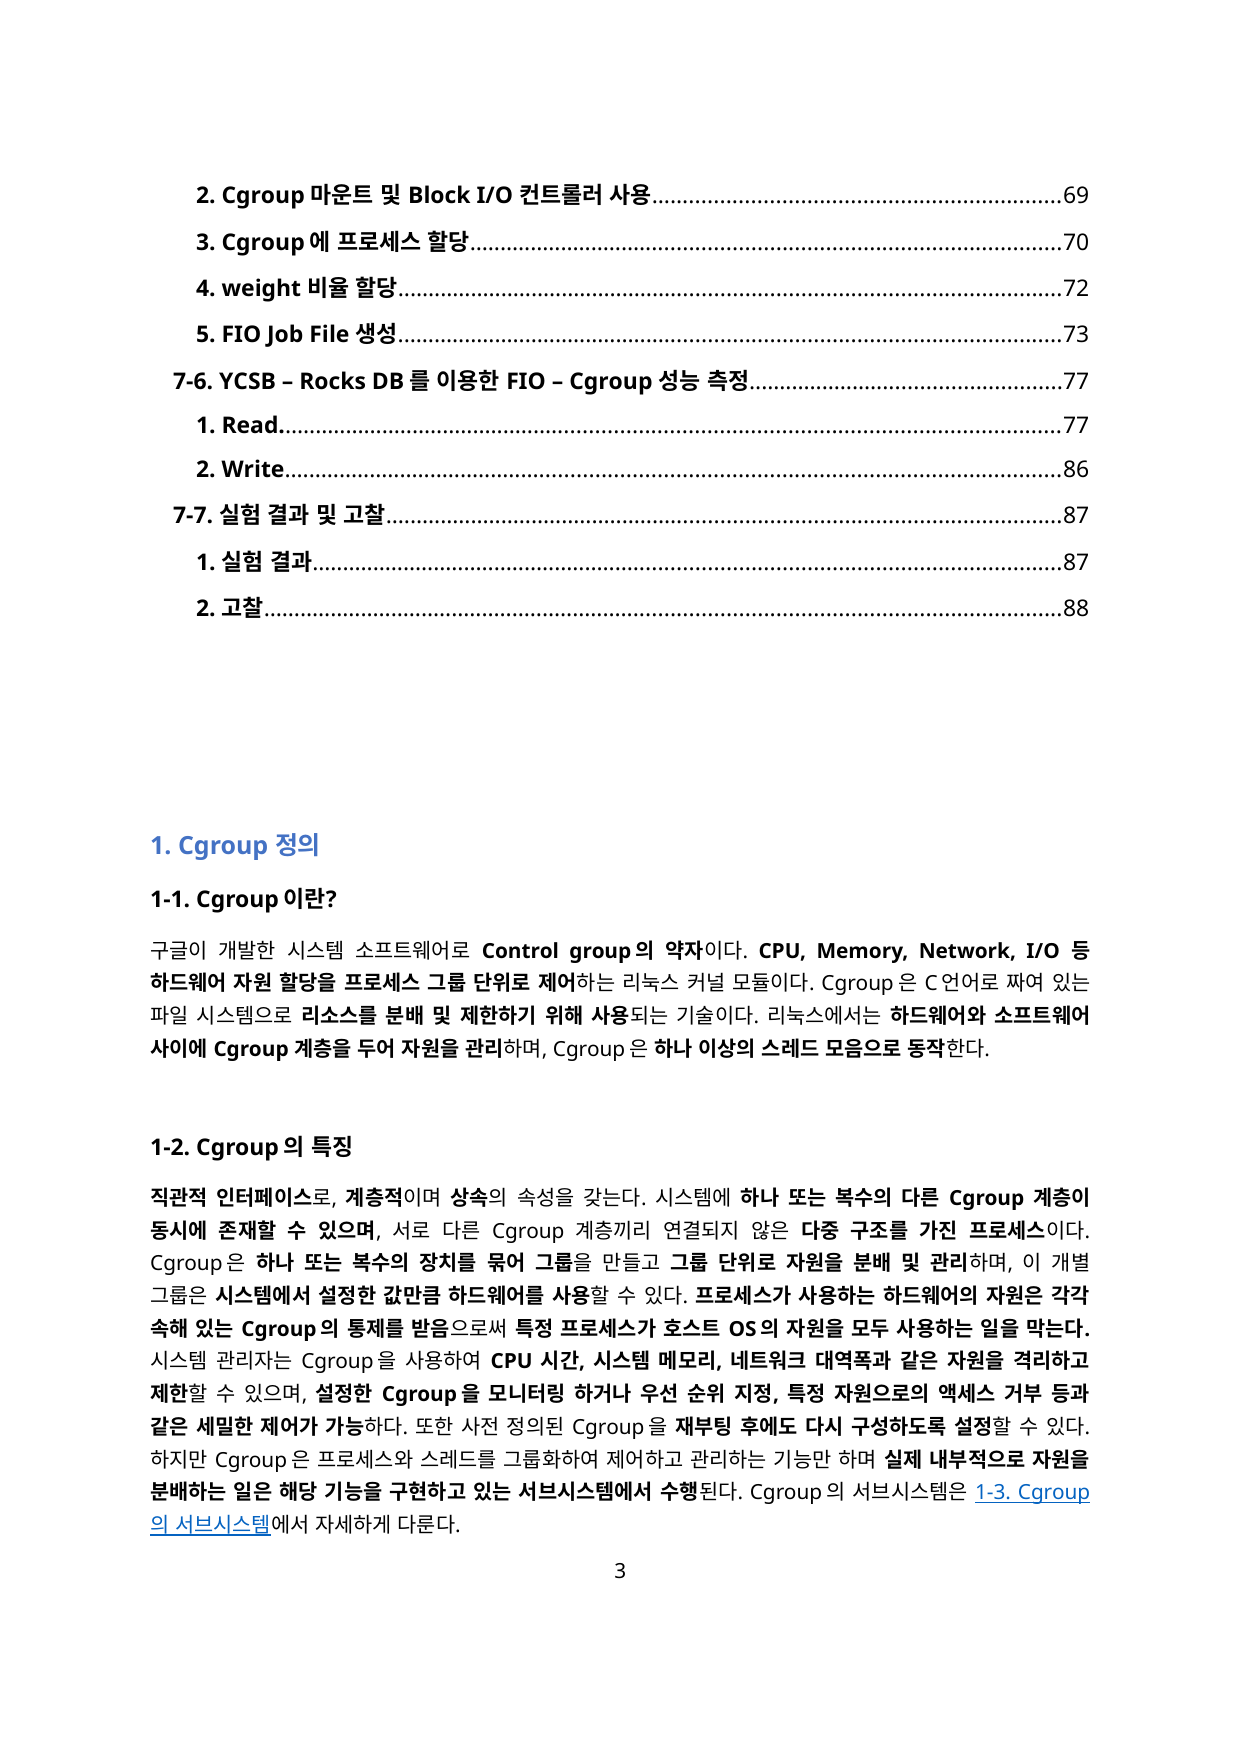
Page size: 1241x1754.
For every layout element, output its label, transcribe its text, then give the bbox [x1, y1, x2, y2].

subtitle 1-1. Cgroup이란? [150, 881, 1090, 914]
subtitle 1-2. Cgroup의 특징 [150, 1129, 1090, 1162]
text 직관적 인터페이스로, 계층적이며 상속의 속성을 갖는다. 시스템에 하나 또는 복수의 다른 Cgroup 계층이 동시에 존재할 수 있으며, 서로 다른 Cgroup 계층끼리 연결되지 않은 다중 구조를 가진 프로세스이다. Cgroup은 하나 또는 복수의 장치를 묶어 그룹을 만들고 그룹 단위로 자원을 분배 및 관리하며, 이 개별 그룹은 시스템에서 설정한 값만큼 하드웨어를 사용할 수 있다. 프로세스가 사용하는 하드웨어의 자원은 각각 속해 있는 Cgroup의 통제를 받음으로써 특정 프로세스가 호스트 OS의 자원을 모두 사용하는 일을 막는다. 시스템 관리자는 Cgroup을 사용하여 CPU 시간, 시스템 메모리, 네트워크 대역폭과 같은 자원을 격리하고 제한할 수 있으며, 설정한 Cgroup을 모니터링 하거나 우선 순위 지정, 특정 자원으로의 액세스 거부 등과 같은 세밀한 제어가 가능하다. 또한 사전 정의된 Cgroup을 재부팅 후에도 다시 구성하도록 설정할 수 있다. 하지만 Cgroup은 프로세스와 스레드를 그룹화하여 제어하고 관리하는 기능만 하며 실제 내부적으로 자원을 분배하는 일은 해당 기능을 구현하고 있는 서브시스템에서 수행된다. Cgroup의 서브시스템은 1-3. Cgroup의 서브시스템에서 자세하게 다룬다. [150, 1181, 1090, 1539]
subtitle 1. Cgroup 정의 [150, 826, 1090, 862]
text 구글이 개발한 시스템 소프트웨어로 Control group의 약자이다. CPU, Memory, Network, I/O 등 하드웨어 자원 할당을 프로세스 그룹 단위로 제어하는 리눅스 커널 모듈이다. Cgroup은 C언어로 짜여 있는 파일 시스템으로 리소스를 분배 및 제한하기 위해 사용되는 기술이다. 리눅스에서는 하드웨어와 소프트웨어 사이에 Cgroup 계층을 두어 자원을 관리하며, Cgroup은 하나 이상의 스레드 모음으로 동작한다. [150, 934, 1090, 1062]
